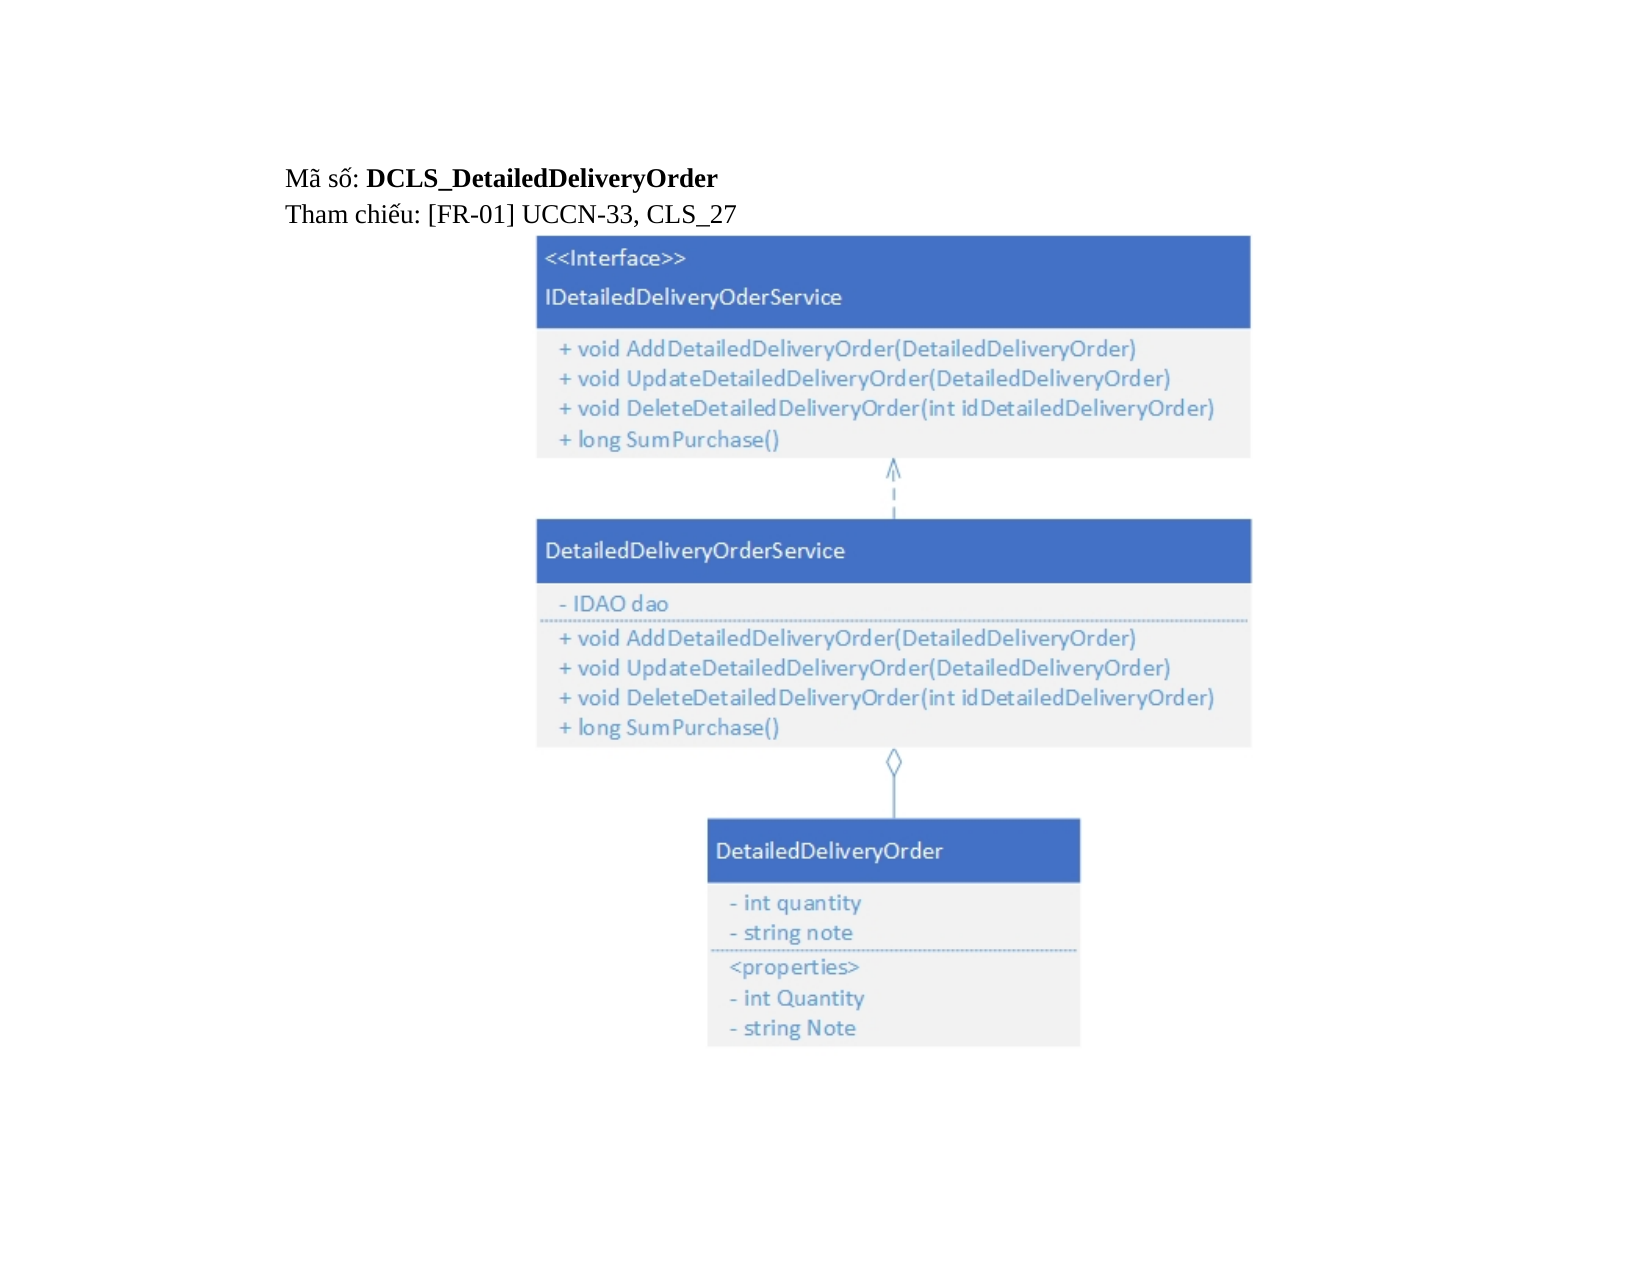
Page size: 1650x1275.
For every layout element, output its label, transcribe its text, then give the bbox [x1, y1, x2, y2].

list Mã số: DCLS_DetailedDeliveryOrder [285, 162, 1500, 194]
list Tham chiếu: [FR-01] UCCN-33, CLS_27 [285, 198, 1500, 229]
picture [531, 233, 1254, 1056]
